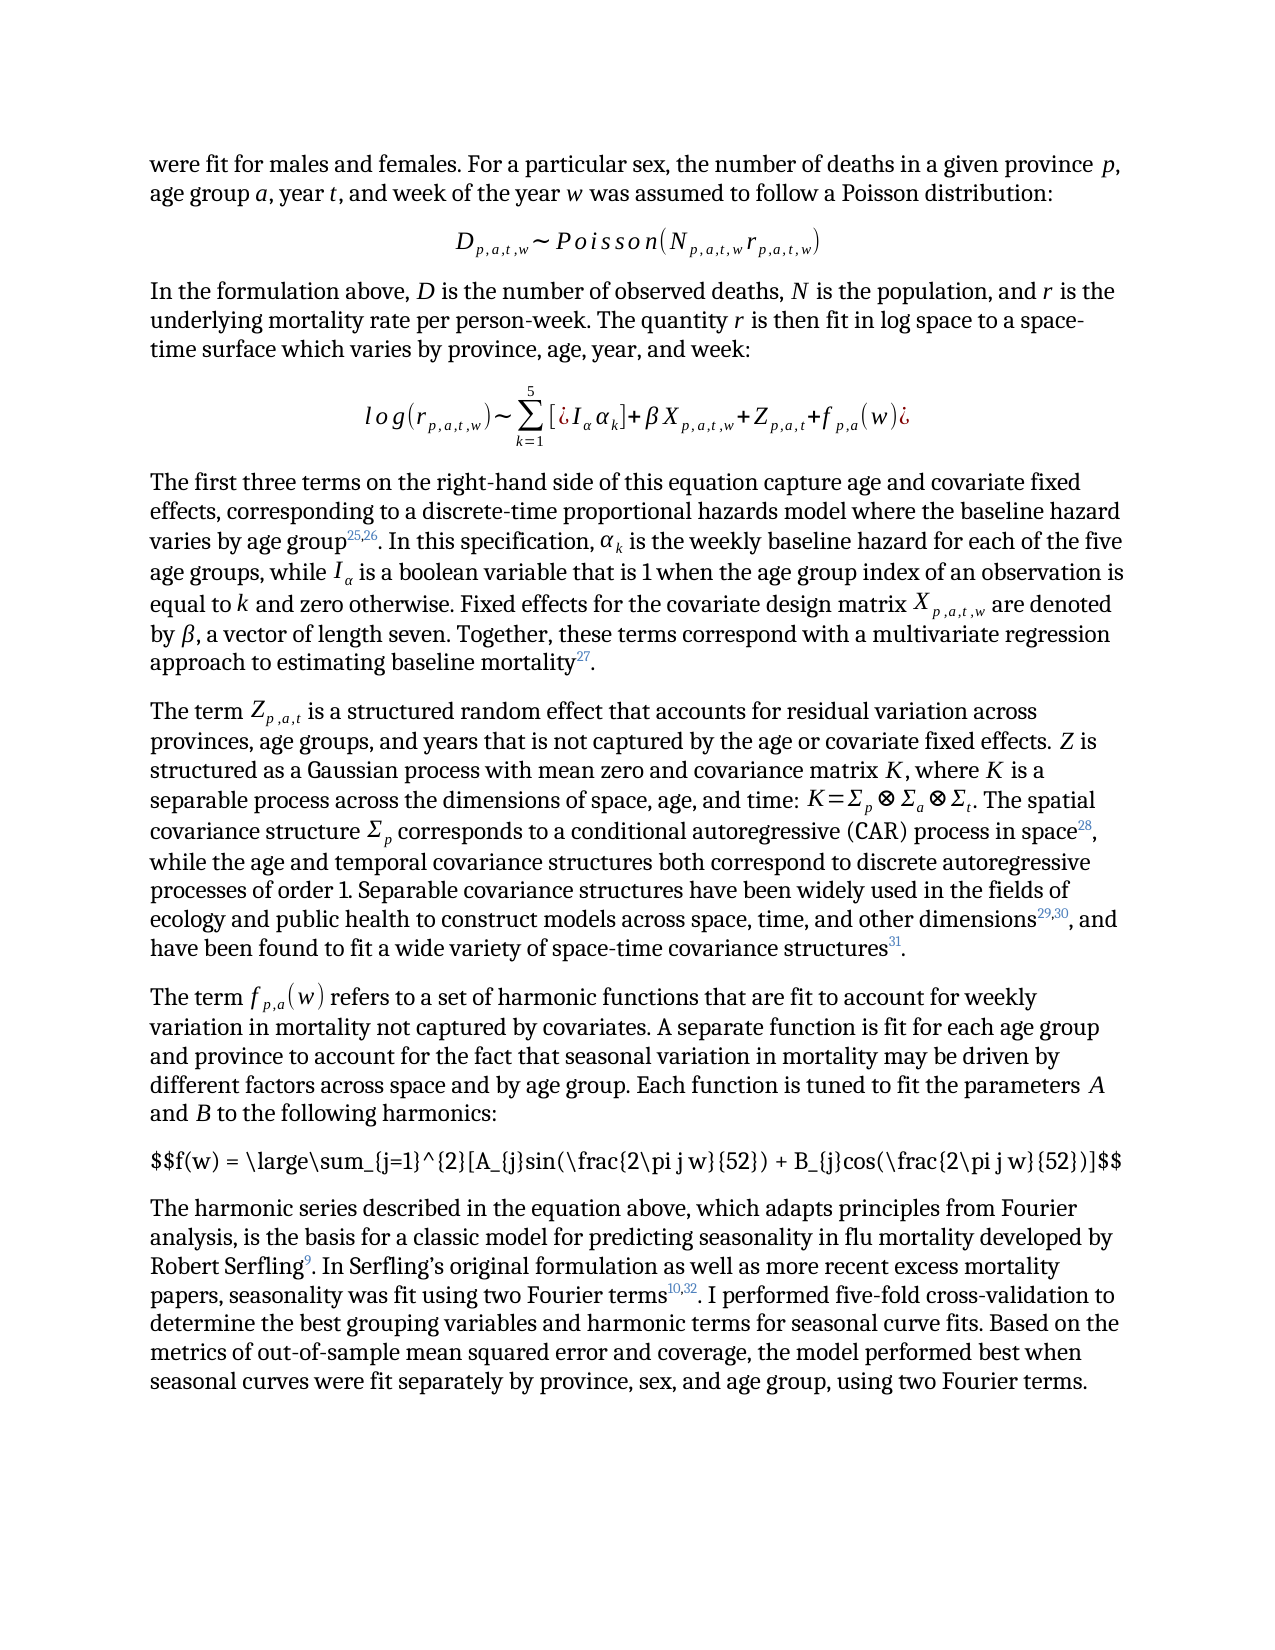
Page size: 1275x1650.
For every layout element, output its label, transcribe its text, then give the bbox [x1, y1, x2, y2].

text The harmonic series described in the equation above, which adapts principles from Fourier analysis, is the basis for a classic model for predicting seasonality in flu mortality developed by Robert Serfling9⁠. In Serfling’s original formulation as well as more recent excess mortality papers, seasonality was fit using two Fourier terms10,32⁠. I performed five-fold cross-validation to determine the best grouping variables and harmonic terms for seasonal curve fits. Based on the metrics of out-of-sample mean squared error and coverage, the model performed best when seasonal curves were fit separately by province, sex, and age group, using two Fourier terms. [150, 1194, 1125, 1396]
text The term refers to a set of harmonic functions that are fit to account for weekly variation in mortality not captured by covariates. A separate function is fit for each age group and province to account for the fact that seasonal variation in mortality may be driven by different factors across space and by age group. Each function is tuned to fit the parameters and to the following harmonics: [150, 981, 1125, 1128]
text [150, 150, 1125, 207]
text The term is a structured random effect that accounts for residual variation across provinces, age groups, and years that is not captured by the age or covariate fixed effects. is structured as a Gaussian process with mean zero and covariance matrix , where is a separable process across the dimensions of space, age, and time: . The spatial covariance structure corresponds to a conditional autoregressive (CAR) process in space28, while the age and temporal covariance structures both correspond to discrete autoregressive processes of order 1. Separable covariance structures have been widely used in the fields of ecology and public health to construct models across space, time, and other dimensions29,30⁠, and have been found to fit a wide variety of space-time covariance structures31. [150, 696, 1125, 962]
text The first three terms on the right-hand side of this equation capture age and covariate fixed effects, corresponding to a discrete-time proportional hazards model where the baseline hazard varies by age group25,26⁠. In this specification, is the weekly baseline hazard for each of the five age groups, while is a boolean variable that is 1 when the age group index of an observation is equal to and zero otherwise. Fixed effects for the covariate design matrix are denoted by , a vector of length seven. Together, these terms correspond with a multivariate regression approach to estimating baseline mortality27⁠. [150, 468, 1125, 677]
text In the formulation above, is the number of observed deaths, is the population, and is the underlying mortality rate per person-week. The quantity is then fit in log space to a space-time surface which varies by province, age, year, and week: [150, 277, 1125, 363]
text $$f(w) = \large\sum_{j=1}^{2}[A_{j}sin(\frac{2\pi j w}{52}) + B_{j}cos(\frac{2\pi j w}{52})]$$ [150, 1147, 1125, 1176]
